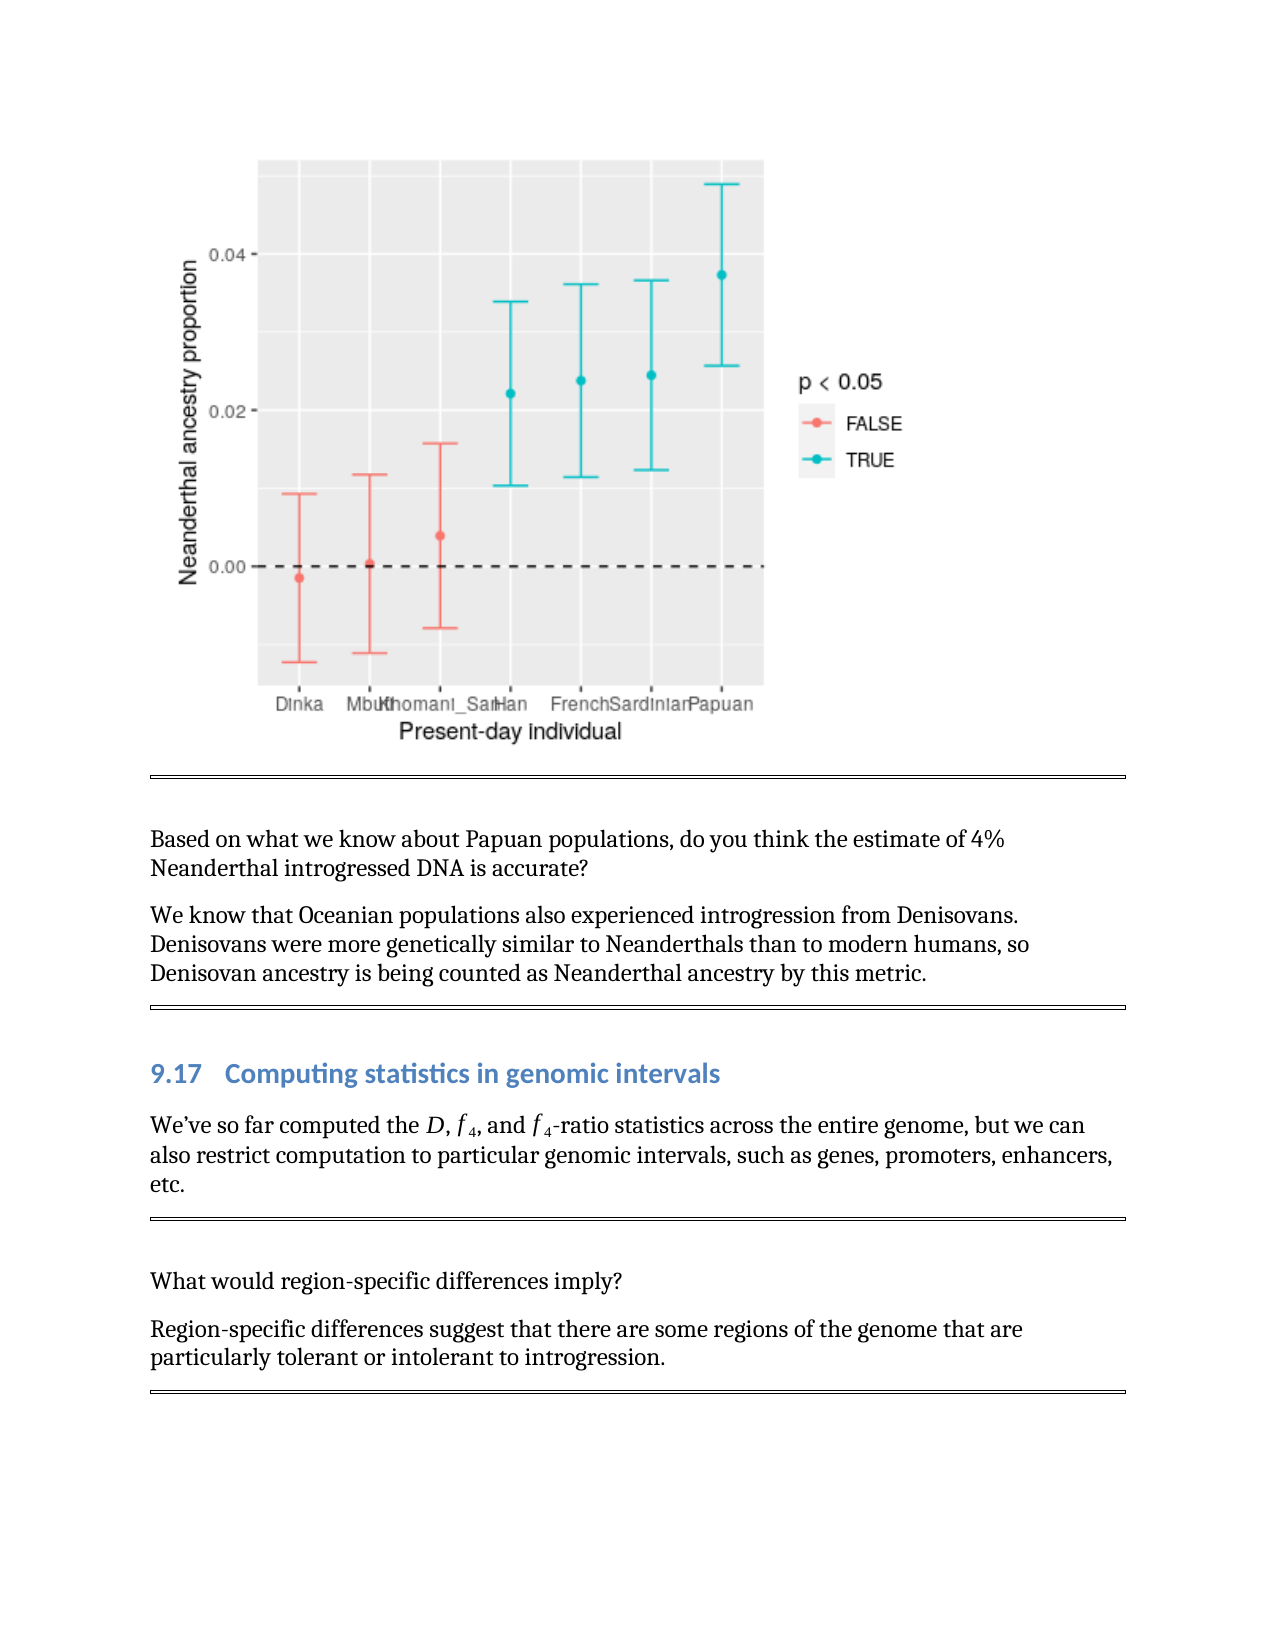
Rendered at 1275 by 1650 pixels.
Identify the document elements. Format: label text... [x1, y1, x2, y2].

picture [168, 150, 927, 757]
text Region-specific differences suggest that there are some regions of the genome that are particularly tolerant or intolerant to introgression. [150, 1314, 1125, 1372]
text Based on what we know about Papuan populations, do you think the estimate of 4% Neanderthal introgressed DNA is accurate? [150, 825, 1125, 882]
text We’ve so far computed the , , and -ratio statistics across the entire genome, but we can also restrict computation to particular genomic intervals, such as genes, promoters, enhancers, etc. [150, 1110, 1125, 1199]
subtitle 9.17 Computing statistics in genomic intervals [150, 1056, 1125, 1091]
text We know that Oceanian populations also experienced introgression from Denisovans. Denisovans were more genetically similar to Neanderthals than to modern humans, so Denisovan ancestry is being counted as Neanderthal ancestry by this metric. [150, 901, 1125, 987]
text What would region-specific differences imply? [150, 1267, 1125, 1296]
